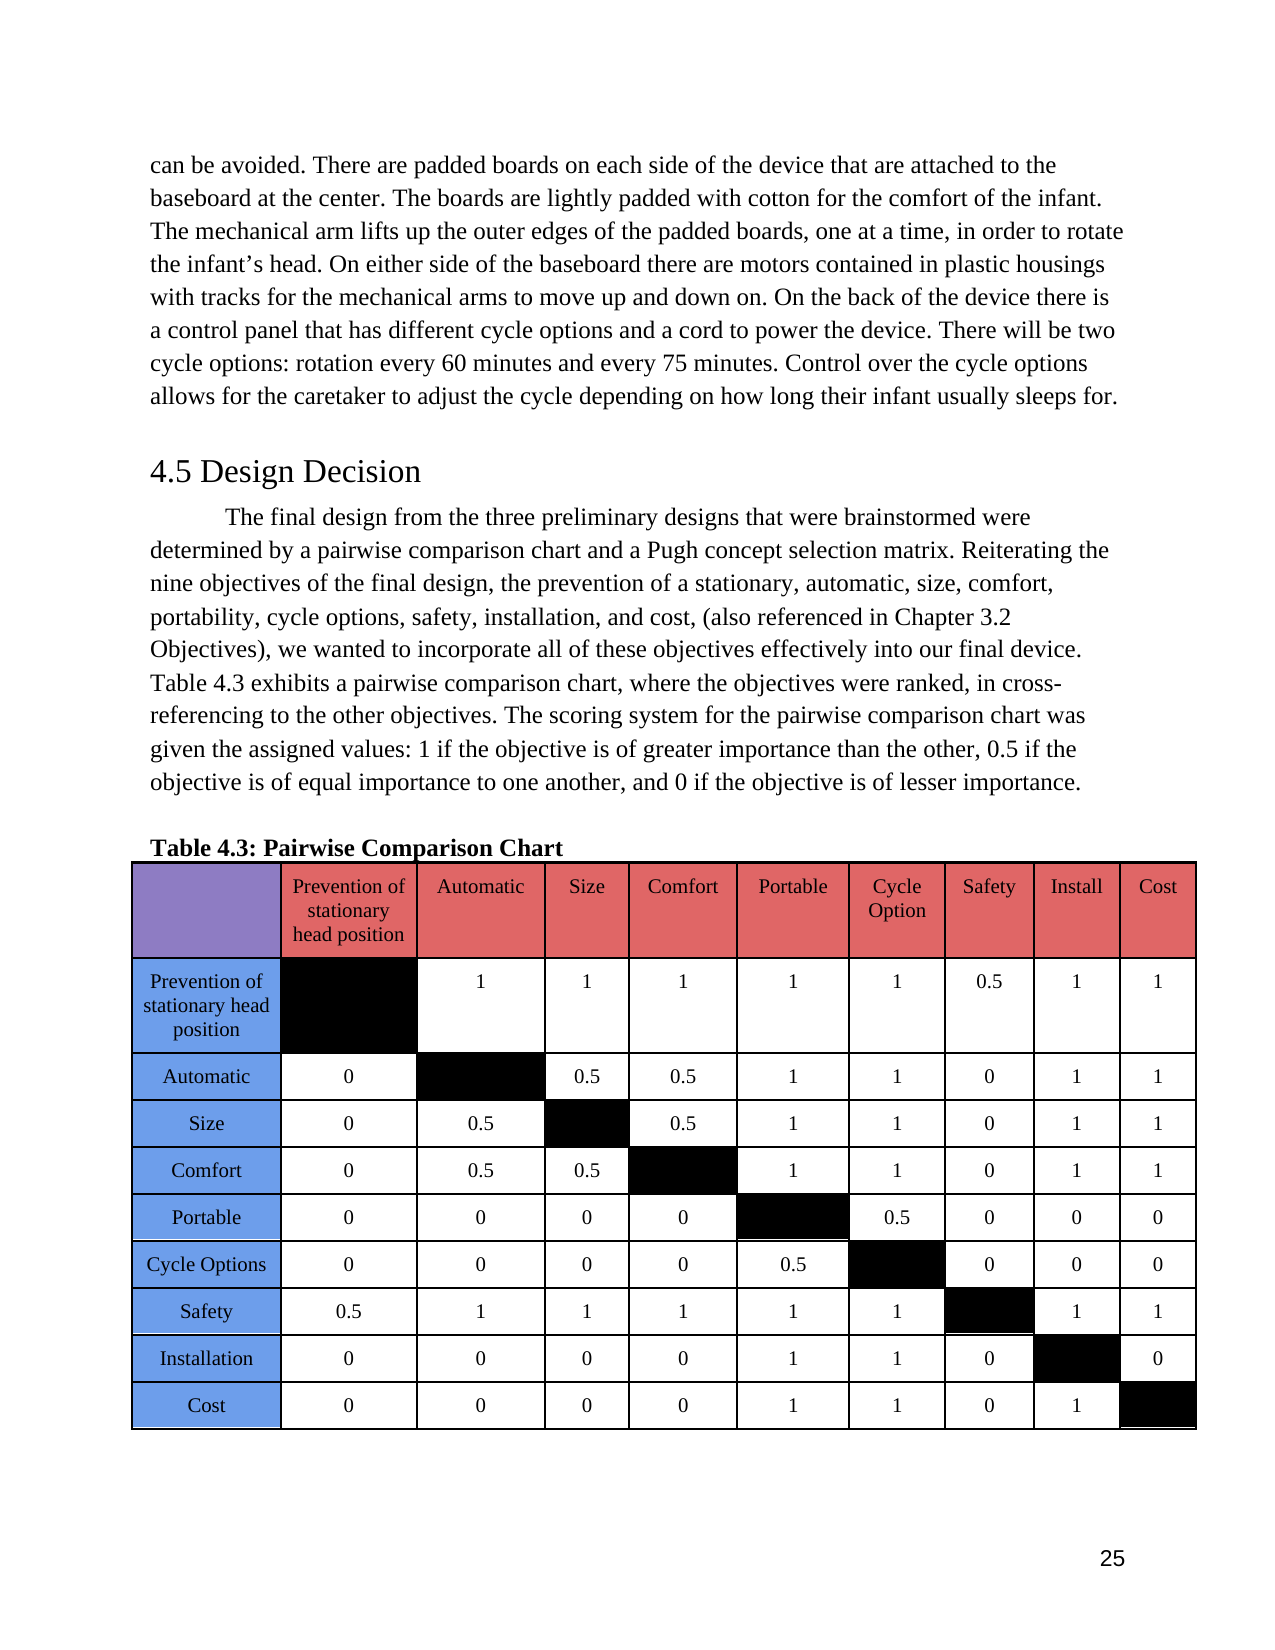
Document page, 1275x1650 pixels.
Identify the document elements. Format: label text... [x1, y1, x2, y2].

table_cell [946, 1289, 1033, 1333]
table_cell 1 [1121, 1101, 1195, 1146]
table_cell 1 [418, 959, 544, 1052]
table_cell 0 [282, 1242, 416, 1287]
table_cell 0 [282, 1101, 416, 1146]
table_cell 0 [546, 1336, 628, 1381]
table_cell 0 [946, 1148, 1033, 1193]
table_cell Cost [133, 1383, 280, 1427]
table_cell 1 [850, 1054, 944, 1099]
table_cell 1 [1035, 1101, 1119, 1146]
table_cell Installation [133, 1336, 280, 1381]
table_cell 1 [738, 1054, 848, 1099]
table_cell Prevention of stationary head position [133, 959, 280, 1052]
table_cell Portable [133, 1195, 280, 1239]
text Table 4.3: Pairwise Comparison Chart [150, 833, 1125, 861]
table_cell [546, 1101, 628, 1146]
table_cell 0 [946, 1195, 1033, 1239]
table_cell Comfort [133, 1148, 280, 1193]
table_header Prevention of stationary head position [282, 864, 416, 957]
table_cell 1 [850, 959, 944, 1052]
table_cell 0 [418, 1242, 544, 1287]
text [150, 150, 1125, 410]
table_cell 0.5 [546, 1054, 628, 1099]
table_cell 0 [282, 1195, 416, 1239]
table_cell [1121, 1383, 1195, 1427]
table_cell [630, 1148, 736, 1193]
table_cell 0 [1121, 1195, 1195, 1239]
table_cell 1 [1035, 1148, 1119, 1193]
table_cell 1 [1121, 959, 1195, 1052]
table_cell 1 [546, 1289, 628, 1333]
table_cell 0 [630, 1336, 736, 1381]
table_cell 0 [630, 1242, 736, 1287]
table_cell 0 [1035, 1242, 1119, 1287]
table_cell 1 [738, 1383, 848, 1427]
table_cell 1 [738, 1101, 848, 1146]
table_cell 1 [850, 1101, 944, 1146]
table_cell 1 [1035, 1289, 1119, 1333]
table_cell 1 [850, 1289, 944, 1333]
table_cell 1 [1121, 1289, 1195, 1333]
table_cell 0 [946, 1242, 1033, 1287]
table_cell 0 [946, 1101, 1033, 1146]
table_cell 0 [1121, 1336, 1195, 1381]
table_cell 0 [282, 1383, 416, 1427]
table_cell 0.5 [630, 1101, 736, 1146]
table_header Portable [738, 864, 848, 957]
table_cell Cycle Options [133, 1242, 280, 1287]
table_cell 0 [630, 1383, 736, 1427]
table_cell 0 [282, 1148, 416, 1193]
table_cell 1 [1121, 1148, 1195, 1193]
table_cell 0 [630, 1195, 736, 1239]
table_header Size [546, 864, 628, 957]
table_cell 0.5 [630, 1054, 736, 1099]
table_cell 1 [1121, 1054, 1195, 1099]
table_cell 0 [1121, 1242, 1195, 1287]
table_cell 1 [850, 1336, 944, 1381]
table_cell 1 [738, 1289, 848, 1333]
table_cell 0.5 [418, 1101, 544, 1146]
table_cell 0 [946, 1054, 1033, 1099]
table_header Install [1035, 864, 1119, 957]
text The final design from the three preliminary designs that were brainstormed were determined by a pairwise comparison chart and a Pugh concept selection matrix. Reiterating the nine objectives of the final design, the prevention of a stationary, automatic, size, comfort, portability, cycle options, safety, installation, and cost, (also referenced in Chapter 3.2 Objectives), we wanted to incorporate all of these objectives effectively into our final device. Table 4.3 exhibits a pairwise comparison chart, where the objectives were ranked, in cross-referencing to the other objectives. The scoring system for the pairwise comparison chart was given the assigned values: 1 if the objective is of greater importance than the other, 0.5 if the objective is of equal importance to one another, and 0 if the objective is of lesser importance. [150, 502, 1125, 795]
table_cell 0.5 [946, 959, 1033, 1052]
table_cell Size [133, 1101, 280, 1146]
table_cell 0.5 [282, 1289, 416, 1333]
table_cell 0.5 [418, 1148, 544, 1193]
table_cell 0 [418, 1195, 544, 1239]
table_cell 1 [738, 1336, 848, 1381]
table_cell Automatic [133, 1054, 280, 1099]
table_cell 1 [630, 1289, 736, 1333]
table_cell 0.5 [850, 1195, 944, 1239]
table_cell 0 [546, 1383, 628, 1427]
table_cell Safety [133, 1289, 280, 1333]
table_cell 0 [546, 1242, 628, 1287]
table_cell 0 [282, 1054, 416, 1099]
table_cell [738, 1195, 848, 1239]
table_cell 0.5 [738, 1242, 848, 1287]
subtitle 4.5 Design Decision [150, 452, 1125, 490]
table_cell 1 [1035, 959, 1119, 1052]
table_header [133, 864, 280, 957]
table_cell 1 [1035, 1054, 1119, 1099]
table_cell 1 [546, 959, 628, 1052]
table_cell 0.5 [546, 1148, 628, 1193]
table_header Comfort [630, 864, 736, 957]
table_cell 1 [738, 1148, 848, 1193]
table_cell 0 [546, 1195, 628, 1239]
table_header Automatic [418, 864, 544, 957]
table_cell 1 [738, 959, 848, 1052]
table_header Safety [946, 864, 1033, 957]
table_cell 1 [630, 959, 736, 1052]
table_cell 0 [1035, 1195, 1119, 1239]
table_cell 0 [946, 1336, 1033, 1381]
table_header Cost [1121, 864, 1195, 957]
table_cell 0 [282, 1336, 416, 1381]
table_cell 1 [418, 1289, 544, 1333]
table_cell 1 [850, 1148, 944, 1193]
table_cell 0 [946, 1383, 1033, 1427]
table_cell 0 [418, 1336, 544, 1381]
table_cell 1 [850, 1383, 944, 1427]
table_cell [850, 1242, 944, 1287]
table_cell 0 [418, 1383, 544, 1427]
table_cell 1 [1035, 1383, 1119, 1427]
table_header Cycle Option [850, 864, 944, 957]
table_cell [1035, 1336, 1119, 1381]
table_cell [282, 959, 416, 1052]
table_cell [418, 1054, 544, 1099]
